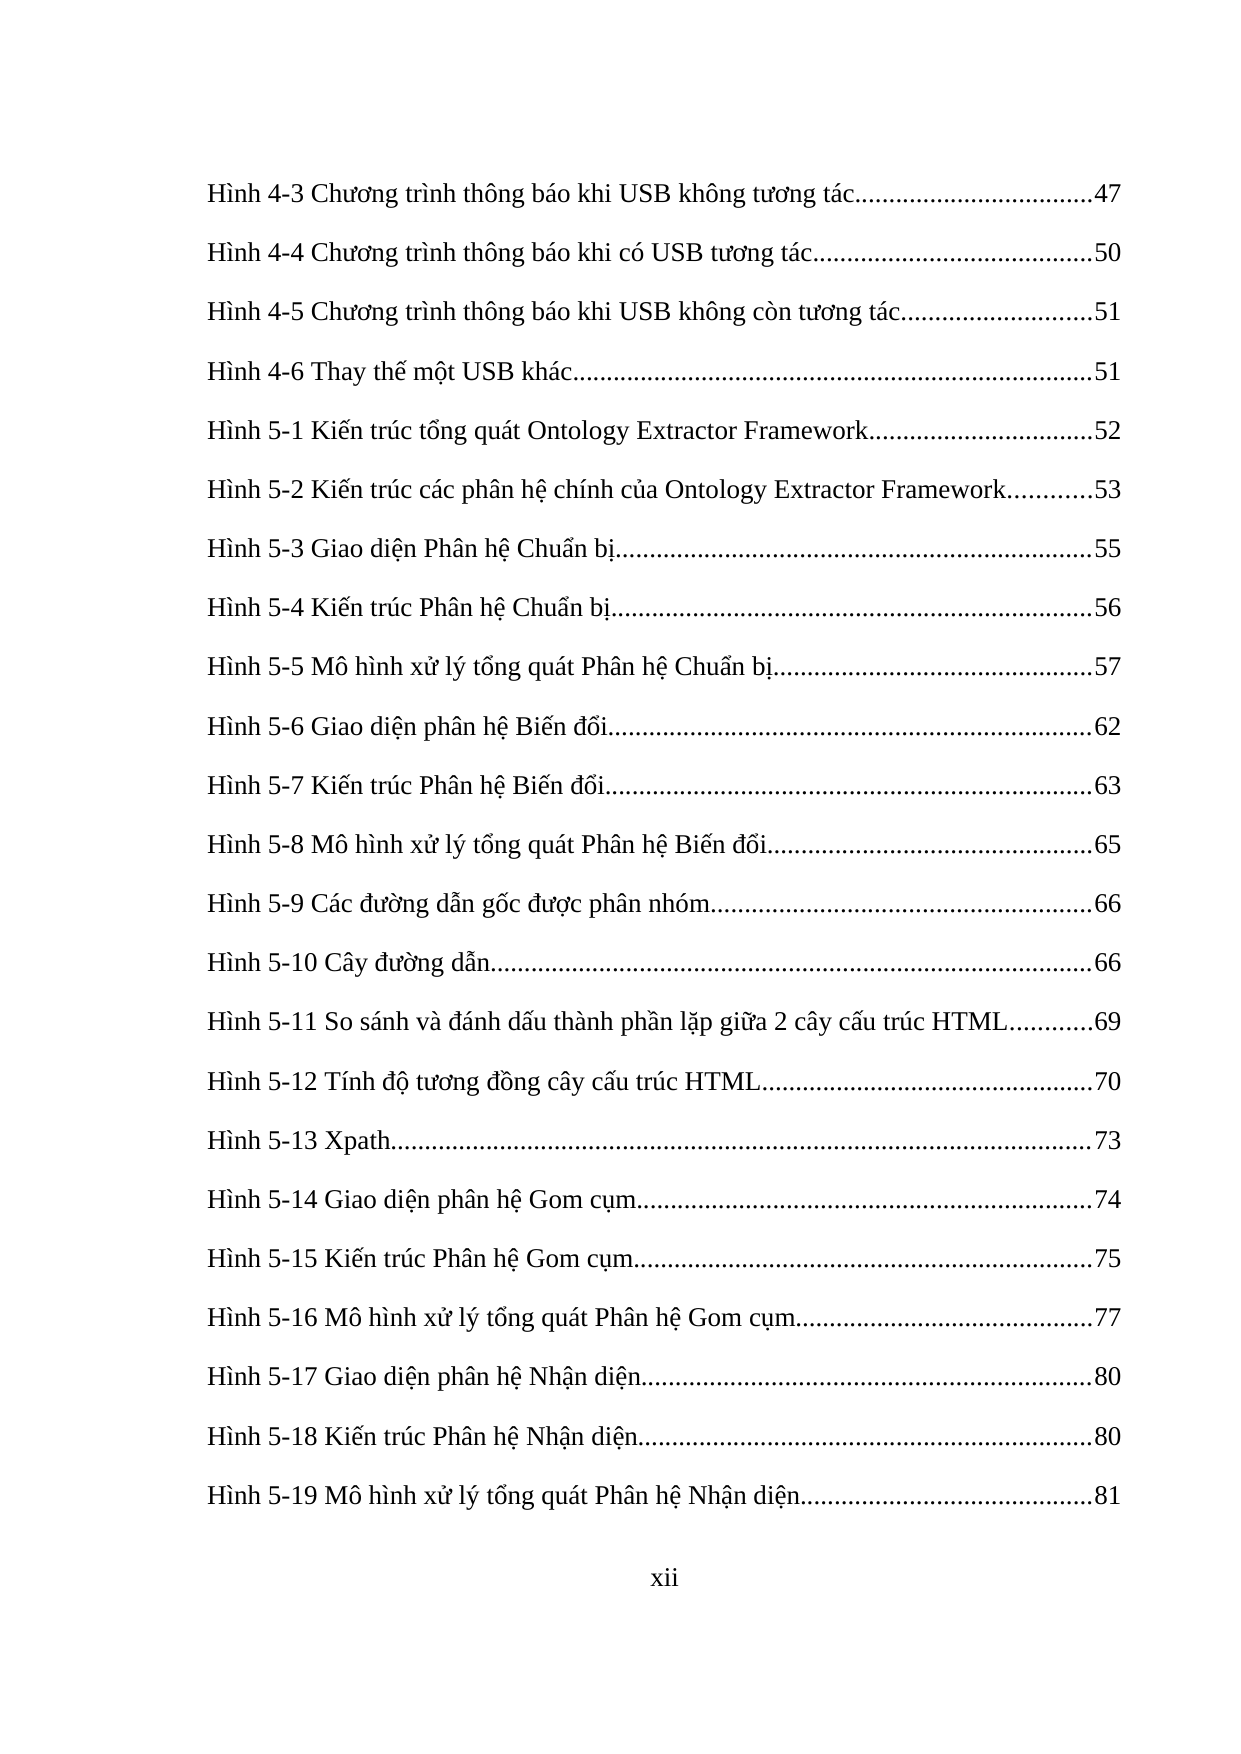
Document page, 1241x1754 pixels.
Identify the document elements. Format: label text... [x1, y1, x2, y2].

text Hình 5-18 Kiến trúc Phân hệ Nhận diện 80 [207, 1420, 1122, 1451]
text Hình 5-2 Kiến trúc các phân hệ chính của Ontology Extractor Framework 53 [207, 473, 1122, 504]
text Hình 5-4 Kiến trúc Phân hệ Chuẩn bị 56 [207, 591, 1122, 622]
text Hình 4-6 Thay thế một USB khác 51 [207, 355, 1122, 386]
text Hình 5-3 Giao diện Phân hệ Chuẩn bị 55 [207, 532, 1122, 563]
text Hình 5-17 Giao diện phân hệ Nhận diện 80 [207, 1361, 1122, 1392]
text Hình 5-6 Giao diện phân hệ Biến đổi 62 [207, 710, 1122, 741]
text Hình 4-5 Chương trình thông báo khi USB không còn tương tác 51 [207, 296, 1122, 327]
text Hình 5-19 Mô hình xử lý tổng quát Phân hệ Nhận diện 81 [207, 1479, 1122, 1510]
text Hình 5-16 Mô hình xử lý tổng quát Phân hệ Gom cụm 77 [207, 1301, 1122, 1332]
text Hình 4-3 Chương trình thông báo khi USB không tương tác 47 [207, 177, 1122, 208]
text Hình 4-4 Chương trình thông báo khi có USB tương tác 50 [207, 236, 1122, 267]
text Hình 5-15 Kiến trúc Phân hệ Gom cụm 75 [207, 1242, 1122, 1273]
text Hình 5-1 Kiến trúc tổng quát Ontology Extractor Framework 52 [207, 414, 1122, 445]
text Hình 5-8 Mô hình xử lý tổng quát Phân hệ Biến đổi 65 [207, 828, 1122, 859]
text Hình 5-10 Cây đường dẫn 66 [207, 946, 1122, 977]
text Hình 5-5 Mô hình xử lý tổng quát Phân hệ Chuẩn bị 57 [207, 651, 1122, 682]
text Hình 5-12 Tính độ tương đồng cây cấu trúc HTML 70 [207, 1065, 1122, 1096]
text Hình 5-9 Các đường dẫn gốc được phân nhóm 66 [207, 887, 1122, 918]
text Hình 5-13 Xpath 73 [207, 1124, 1122, 1155]
text Hình 5-11 So sánh và đánh dấu thành phần lặp giữa 2 cây cấu trúc HTML 69 [207, 1006, 1122, 1037]
text Hình 5-7 Kiến trúc Phân hệ Biến đổi 63 [207, 769, 1122, 800]
text Hình 5-14 Giao diện phân hệ Gom cụm 74 [207, 1183, 1122, 1214]
